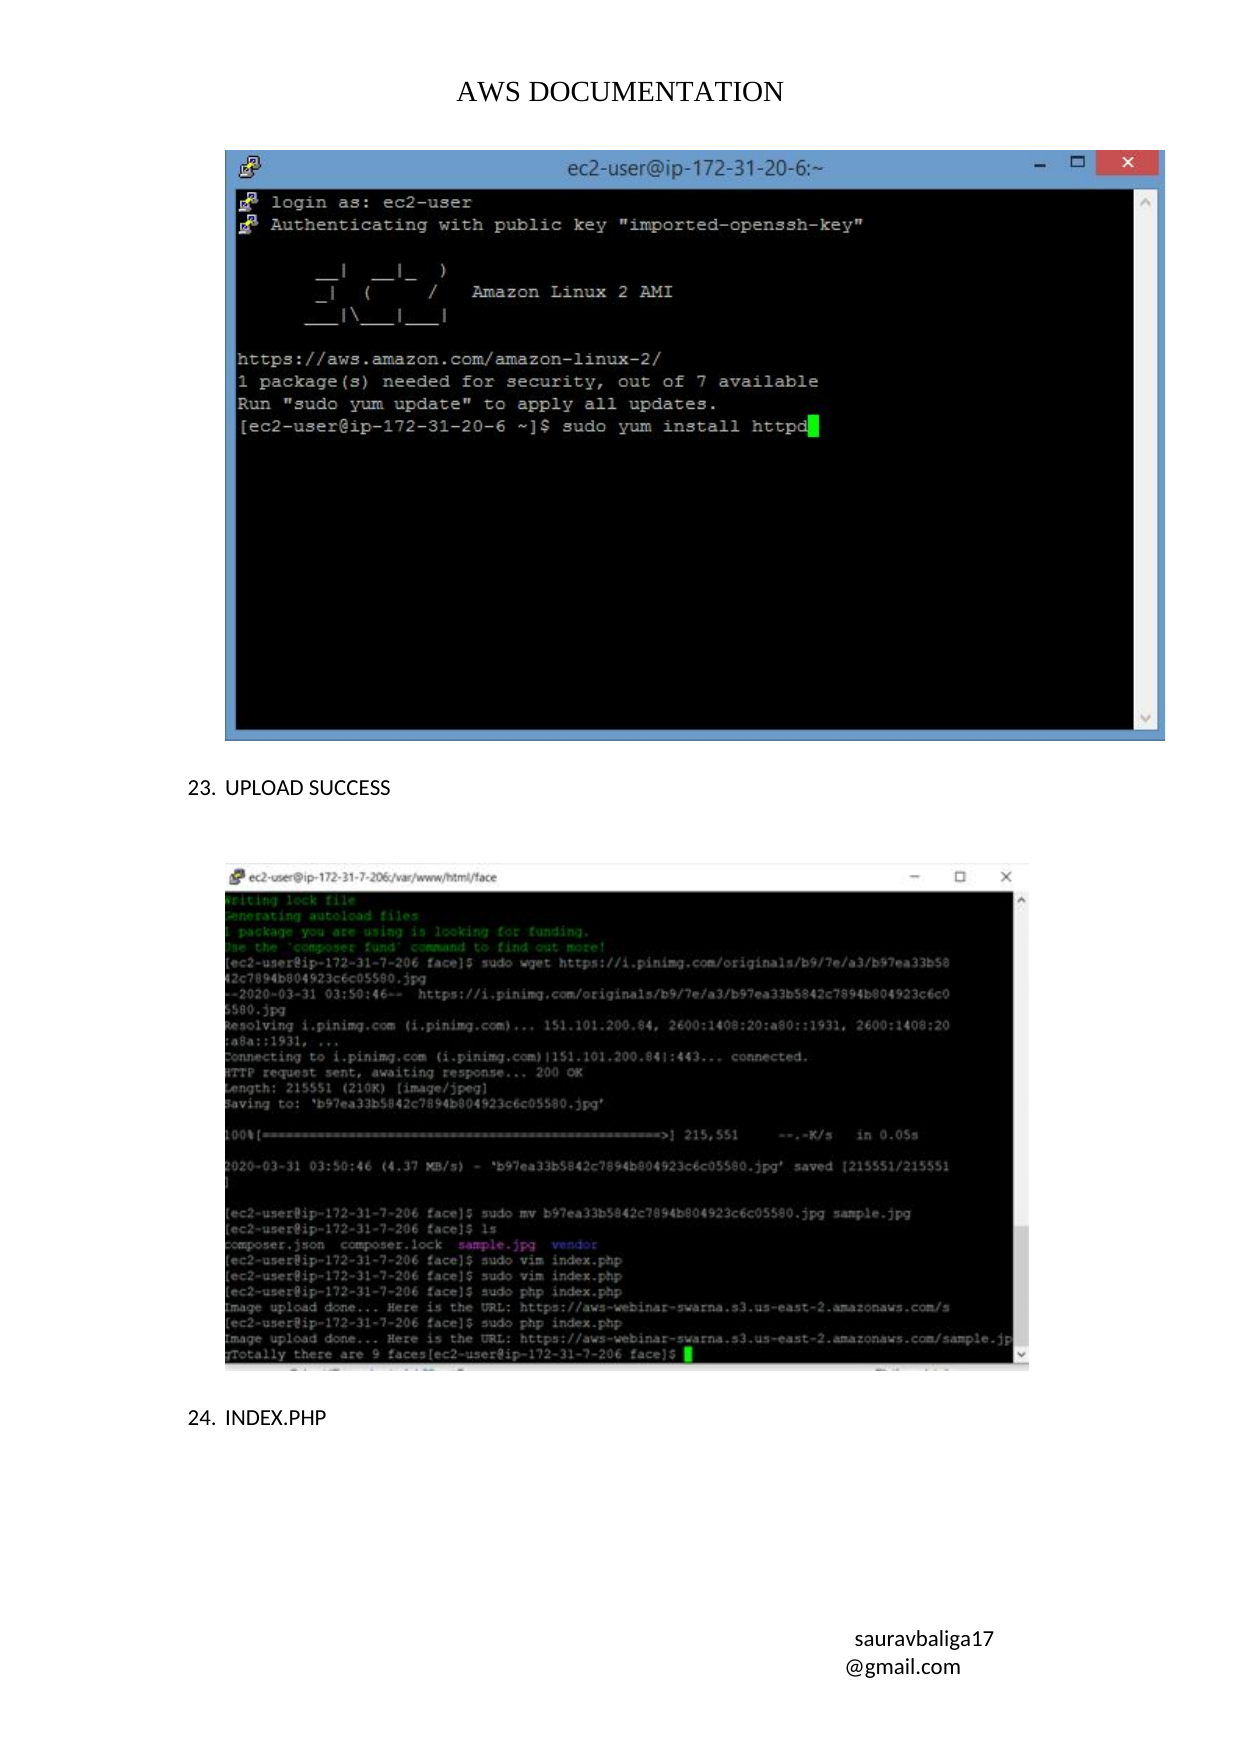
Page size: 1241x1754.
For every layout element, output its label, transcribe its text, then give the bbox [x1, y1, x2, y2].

picture [225, 863, 1029, 1371]
list INDEX.PHP [187, 1403, 1090, 1431]
picture [225, 150, 1166, 741]
list UPLOAD SUCCESS [187, 773, 1090, 801]
